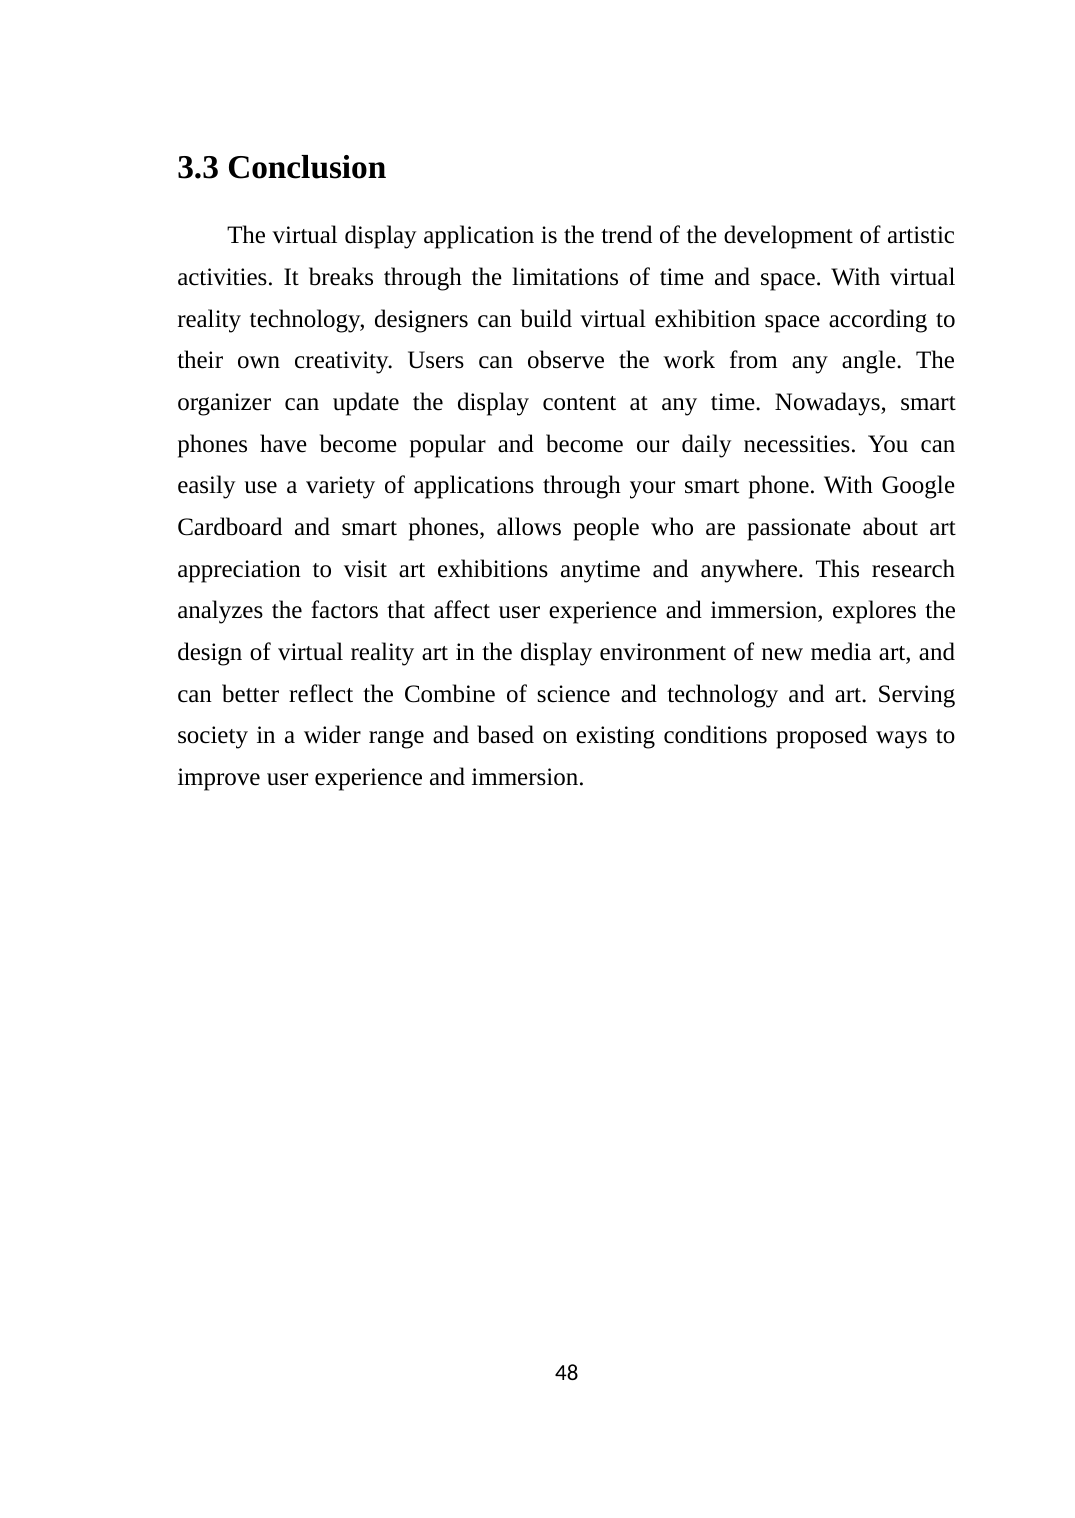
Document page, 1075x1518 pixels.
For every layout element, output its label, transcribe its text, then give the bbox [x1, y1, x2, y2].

text The virtual display application is the trend of the development of artistic activities. It breaks through the limitations of time and space. With virtual reality technology, designers can build virtual exhibition space according to their own creativity. Users can observe the work from any angle. The organizer can update the display content at any time. Nowadays, smart phones have become popular and become our daily necessities. You can easily use a variety of applications through your smart phone. With Google Cardboard and smart phones, allows people who are passionate about art appreciation to visit art exhibitions anytime and anywhere. This research analyzes the factors that affect user experience and immersion, explores the design of virtual reality art in the display environment of new media art, and can better reflect the Combine of science and technology and art. Serving society in a wider range and based on existing conditions proposed ways to improve user experience and immersion. [177, 210, 956, 794]
text 3.3 Conclusion [177, 147, 956, 185]
